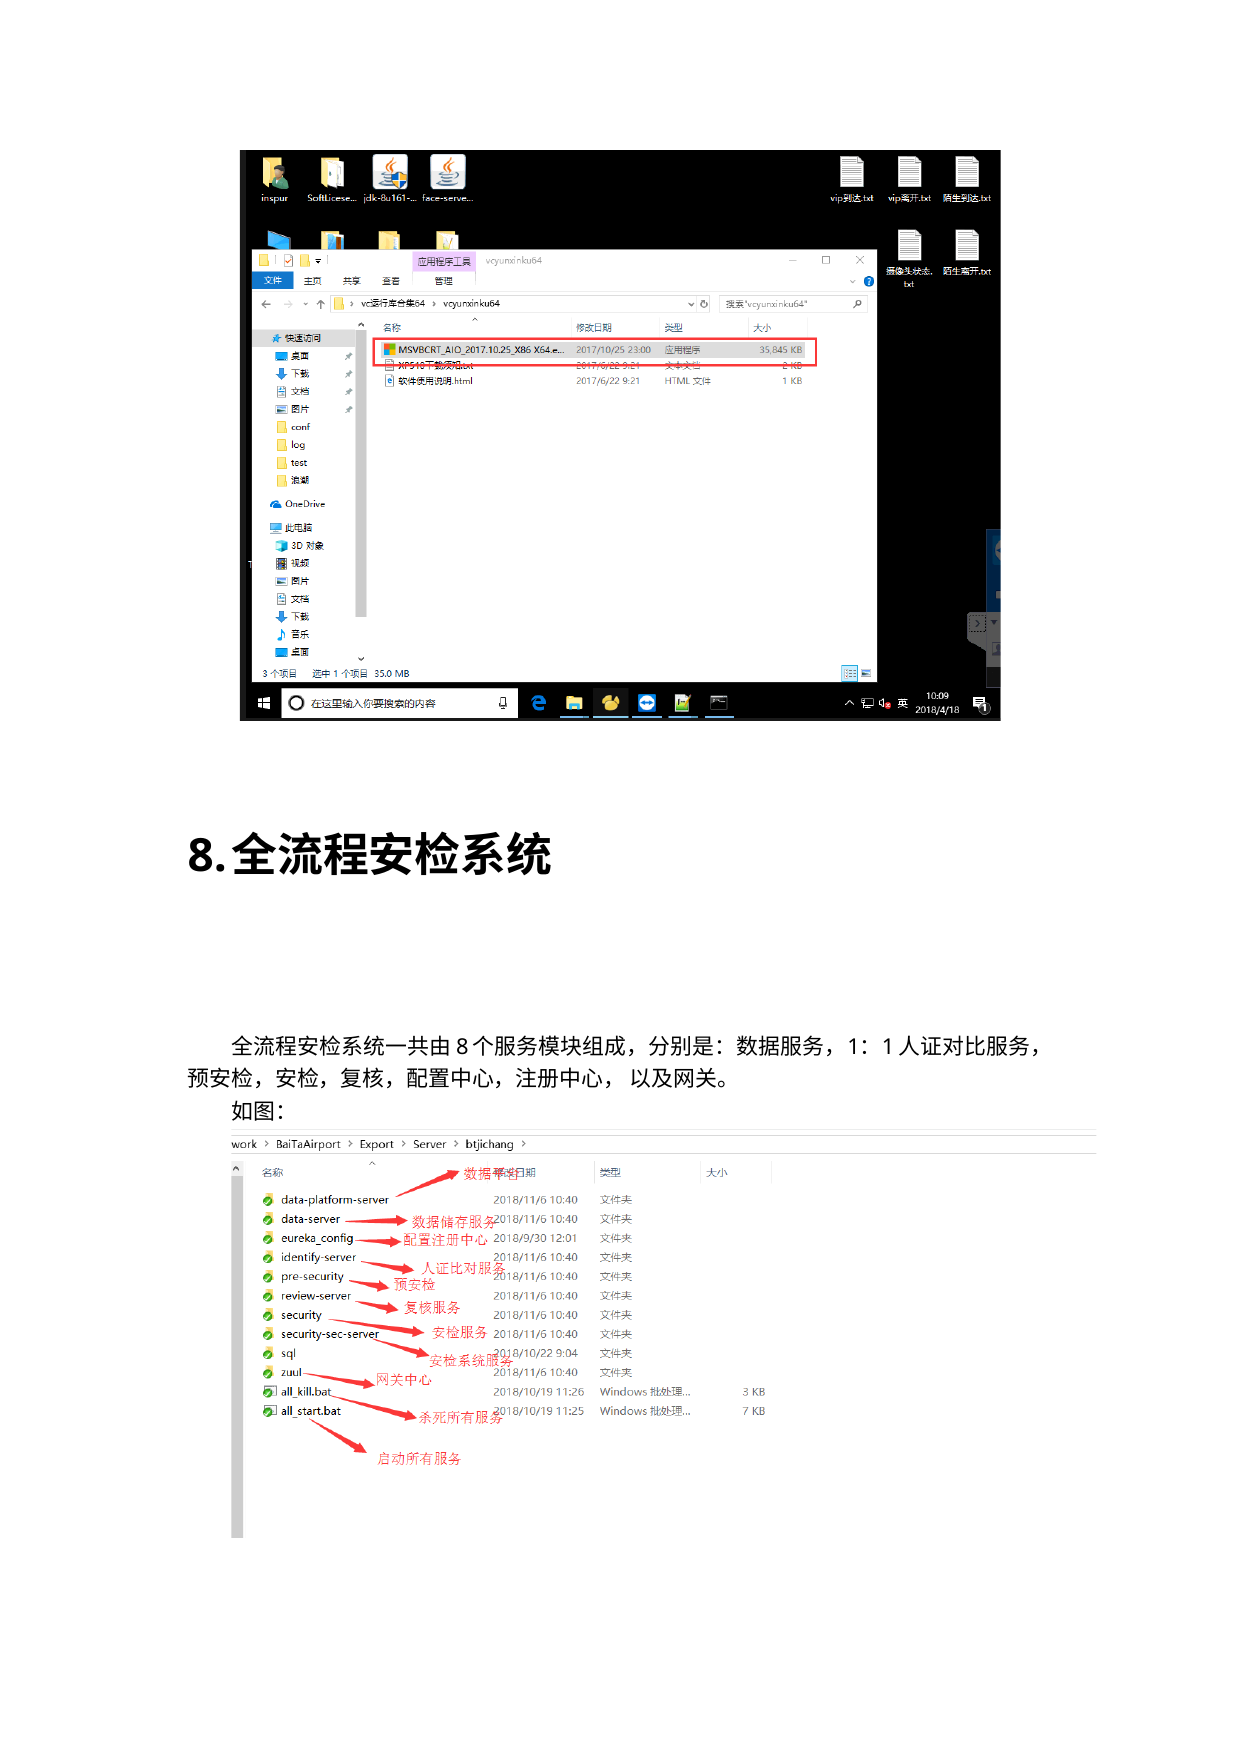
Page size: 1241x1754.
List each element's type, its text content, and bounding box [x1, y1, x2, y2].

text 全流程安检系统一共由8个服务模块组成，分别是：数据服务，1：1人证对比服务，预安检，安检，复核，配置中心，注册中心， 以及网关。 [187, 1028, 1053, 1093]
text 如图： [187, 1093, 1053, 1126]
picture [239, 150, 1001, 721]
picture [231, 1126, 1097, 1538]
subtitle 全流程安检系统 [187, 803, 1053, 900]
